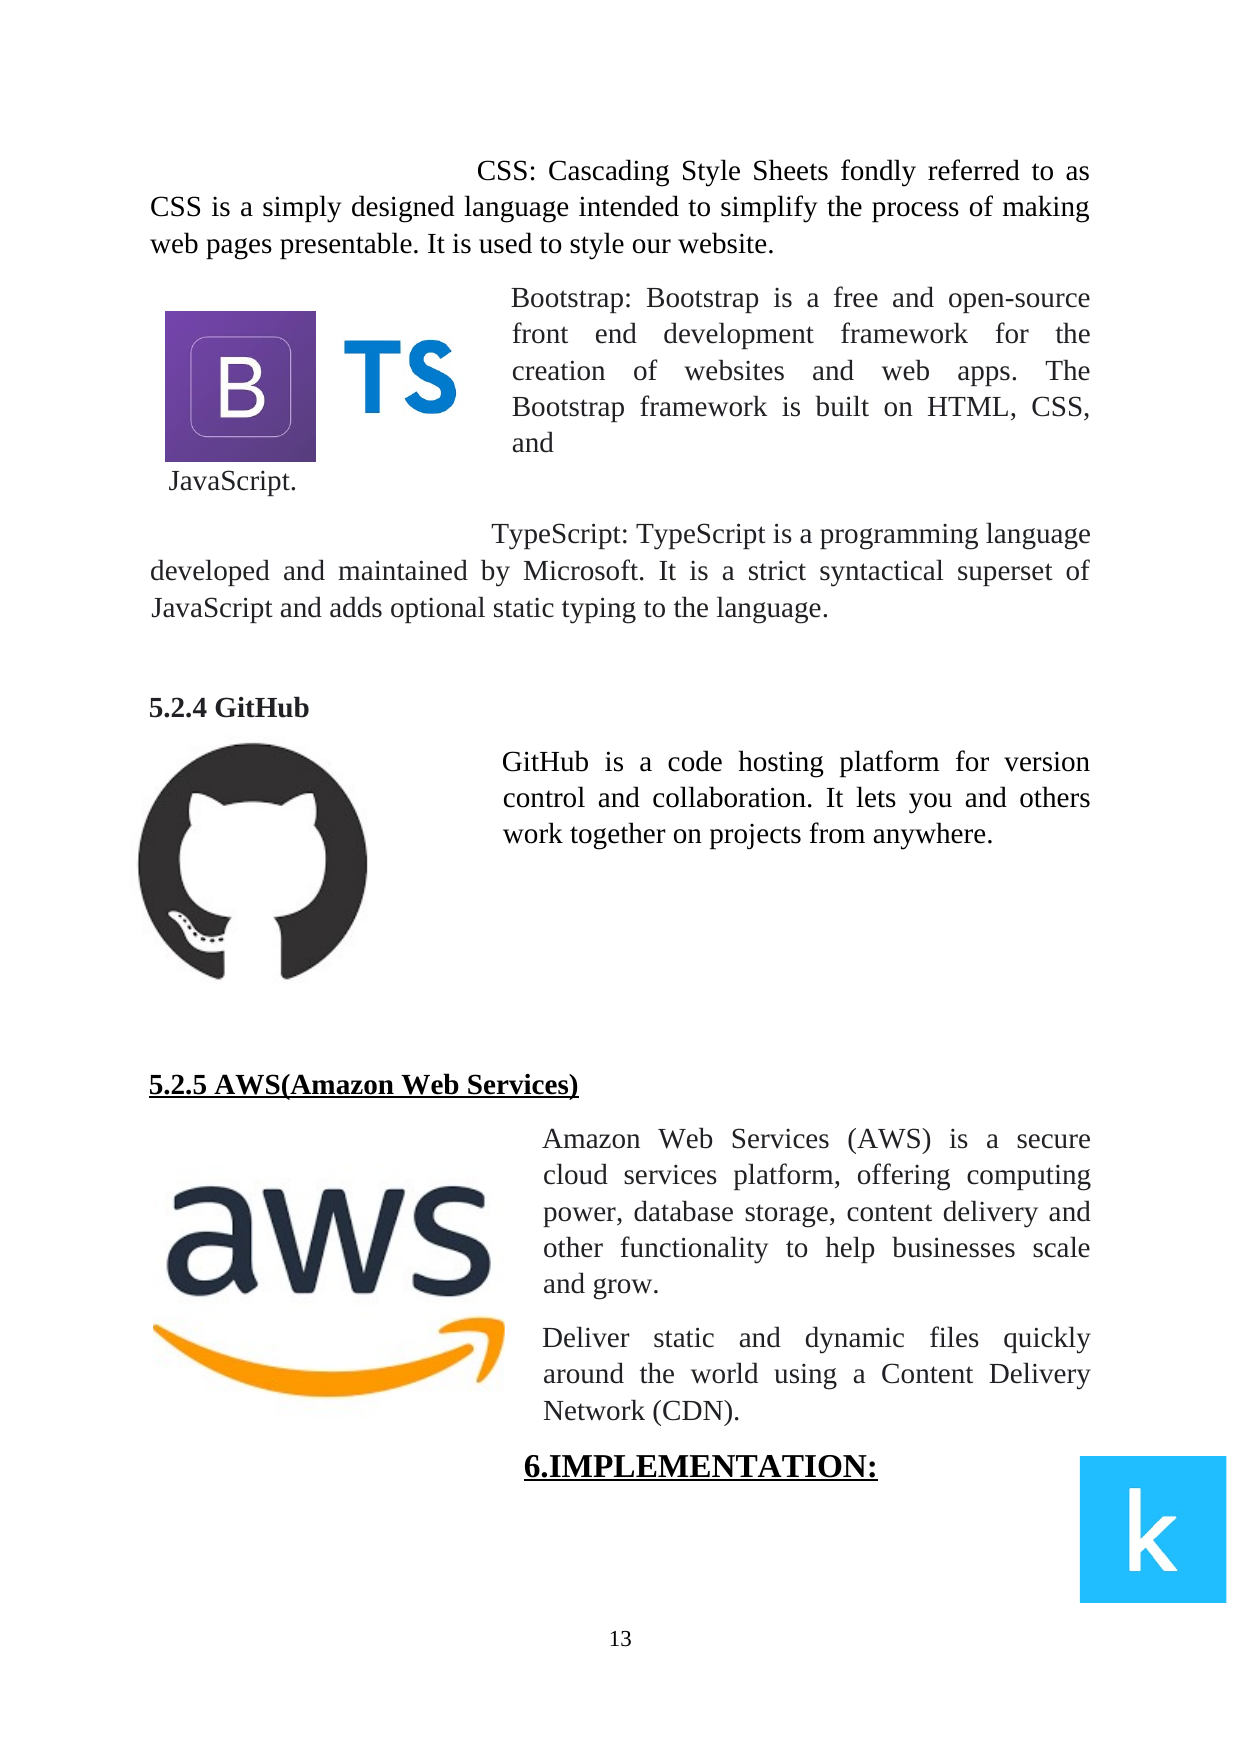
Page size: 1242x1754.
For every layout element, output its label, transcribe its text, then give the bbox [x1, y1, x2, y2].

text GitHub is a code hosting platform for version control and collaboration. It lets you and others work together on projects from anywhere. [483, 744, 1091, 850]
text CSS: Cascading Style Sheets fondly referred to as CSS is a simply designed language intended to simplify the process of making web pages presentable. It is used to style our website. [150, 153, 1091, 259]
picture [331, 303, 474, 447]
picture [23, 735, 483, 989]
picture [165, 311, 316, 462]
picture [1079, 1456, 1227, 1603]
text Amazon Web Services (AWS) is a secure cloud services platform, offering computing power, database storage, content delivery and other functionality to help businesses scale and grow. [505, 1121, 1091, 1300]
text developed and maintained by Microsoft. It is a strict syntactical superset of JavaScript and adds optional static typing to the language. [150, 553, 1091, 623]
text 6.IMPLEMENTATION: [148, 1446, 1175, 1484]
picture [153, 1116, 505, 1469]
subtitle 5.2.5 AWS(Amazon Web Services) [148, 1067, 1090, 1101]
text TypeScript: TypeScript is a programming language [153, 516, 1091, 549]
subtitle 5.2.4 GitHub [148, 690, 1090, 724]
text JavaScript. [168, 463, 1091, 496]
text Deliver static and dynamic files quickly around the world using a Content Delivery Network (CDN). [505, 1320, 1091, 1426]
